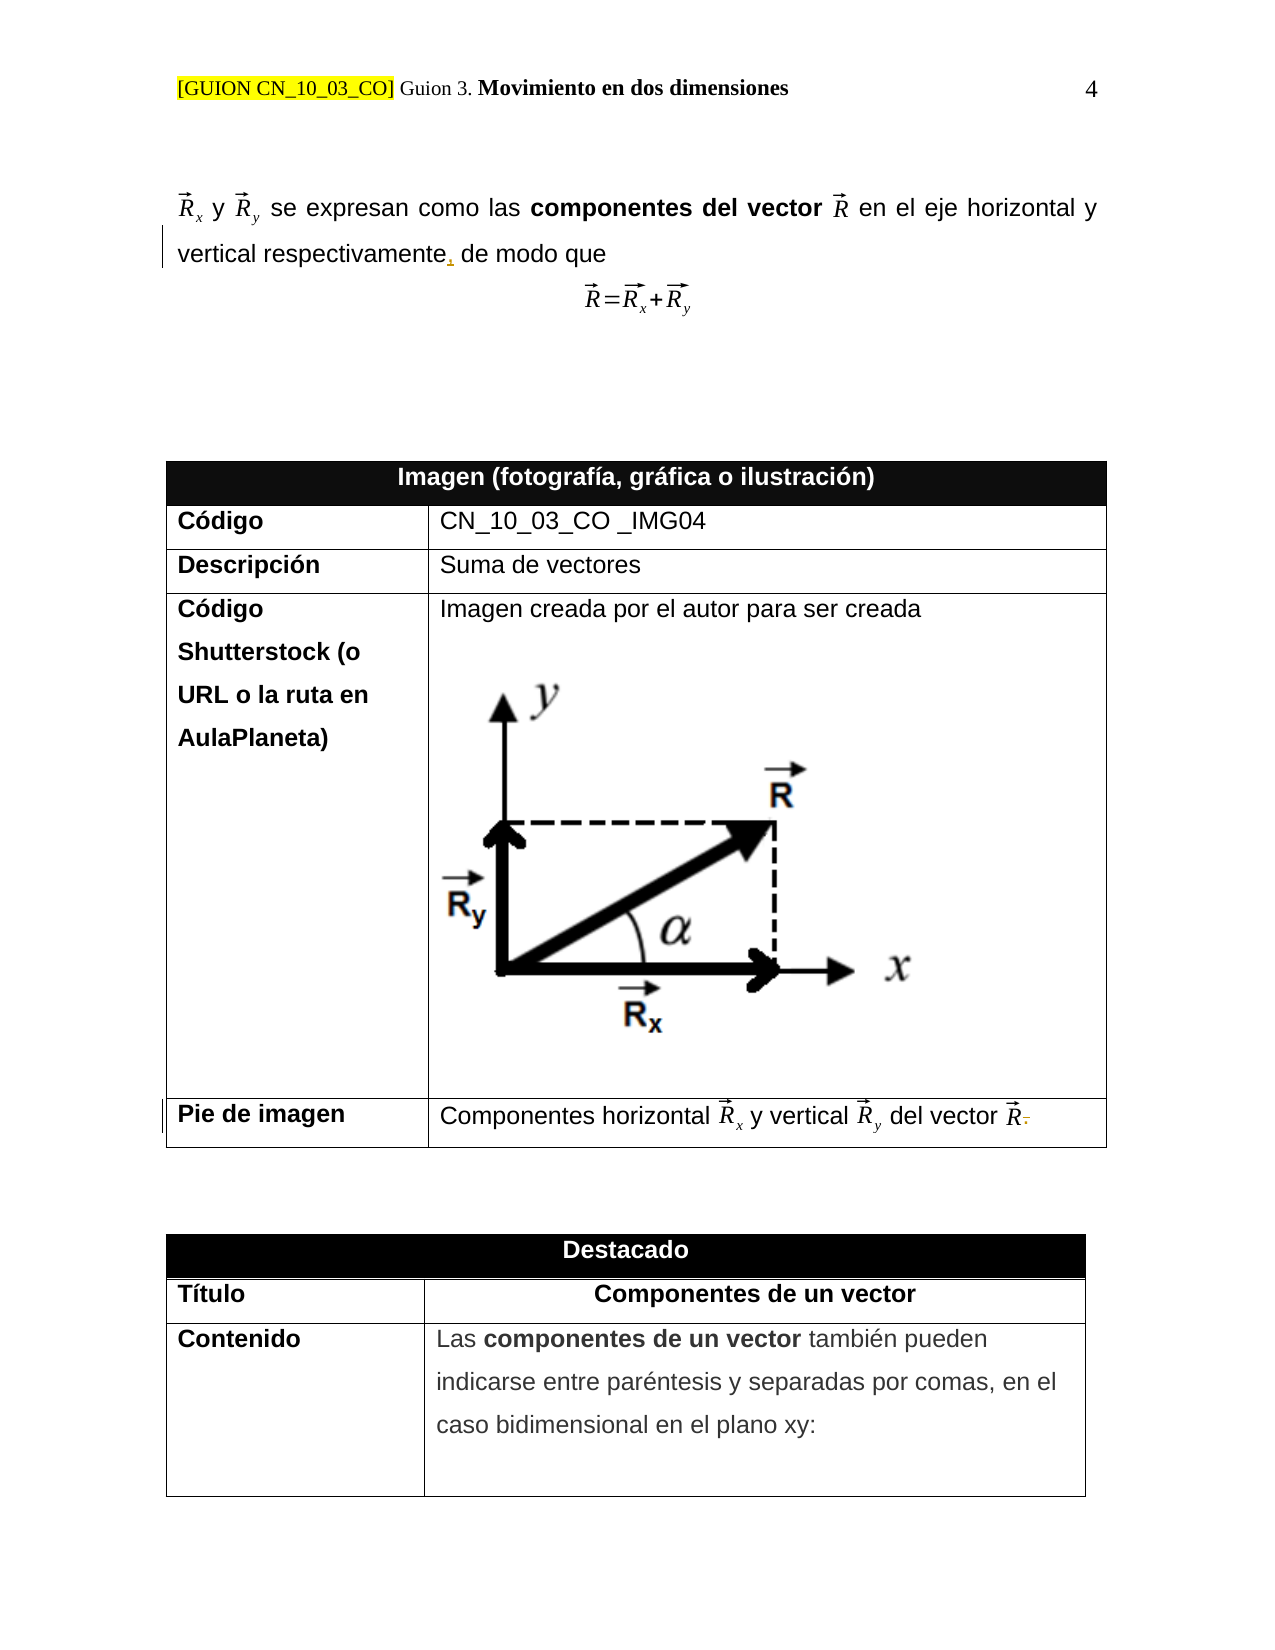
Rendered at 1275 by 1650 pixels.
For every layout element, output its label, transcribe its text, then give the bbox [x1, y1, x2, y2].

table_cell Imagen creada por el autor para ser creada [429, 594, 1106, 1097]
table_cell Título [167, 1280, 424, 1322]
picture [439, 680, 920, 1040]
table_cell Componentes horizontal y vertical del vector [429, 1099, 1106, 1147]
table_cell Componentes de un vector [425, 1280, 1085, 1322]
table_cell Descripción [167, 550, 428, 593]
table_cell Pie de imagen [167, 1099, 428, 1147]
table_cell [425, 1324, 1085, 1496]
table_header Imagen (fotografía, gráfica o ilustración) [167, 462, 1106, 505]
table_cell Código [167, 506, 428, 549]
text y se expresan como las componentes del vector en el eje horizontal y vertical respectivamente de modo que [177, 191, 1098, 268]
table_header Destacado [167, 1235, 1085, 1278]
table_cell CN_10_03_CO _IMG04 [429, 506, 1106, 549]
table_cell Código Shutterstock (o URL o la ruta en AulaPlaneta) [167, 594, 428, 1097]
table_cell Suma de vectores [429, 550, 1106, 593]
table_cell Contenido [167, 1324, 424, 1496]
